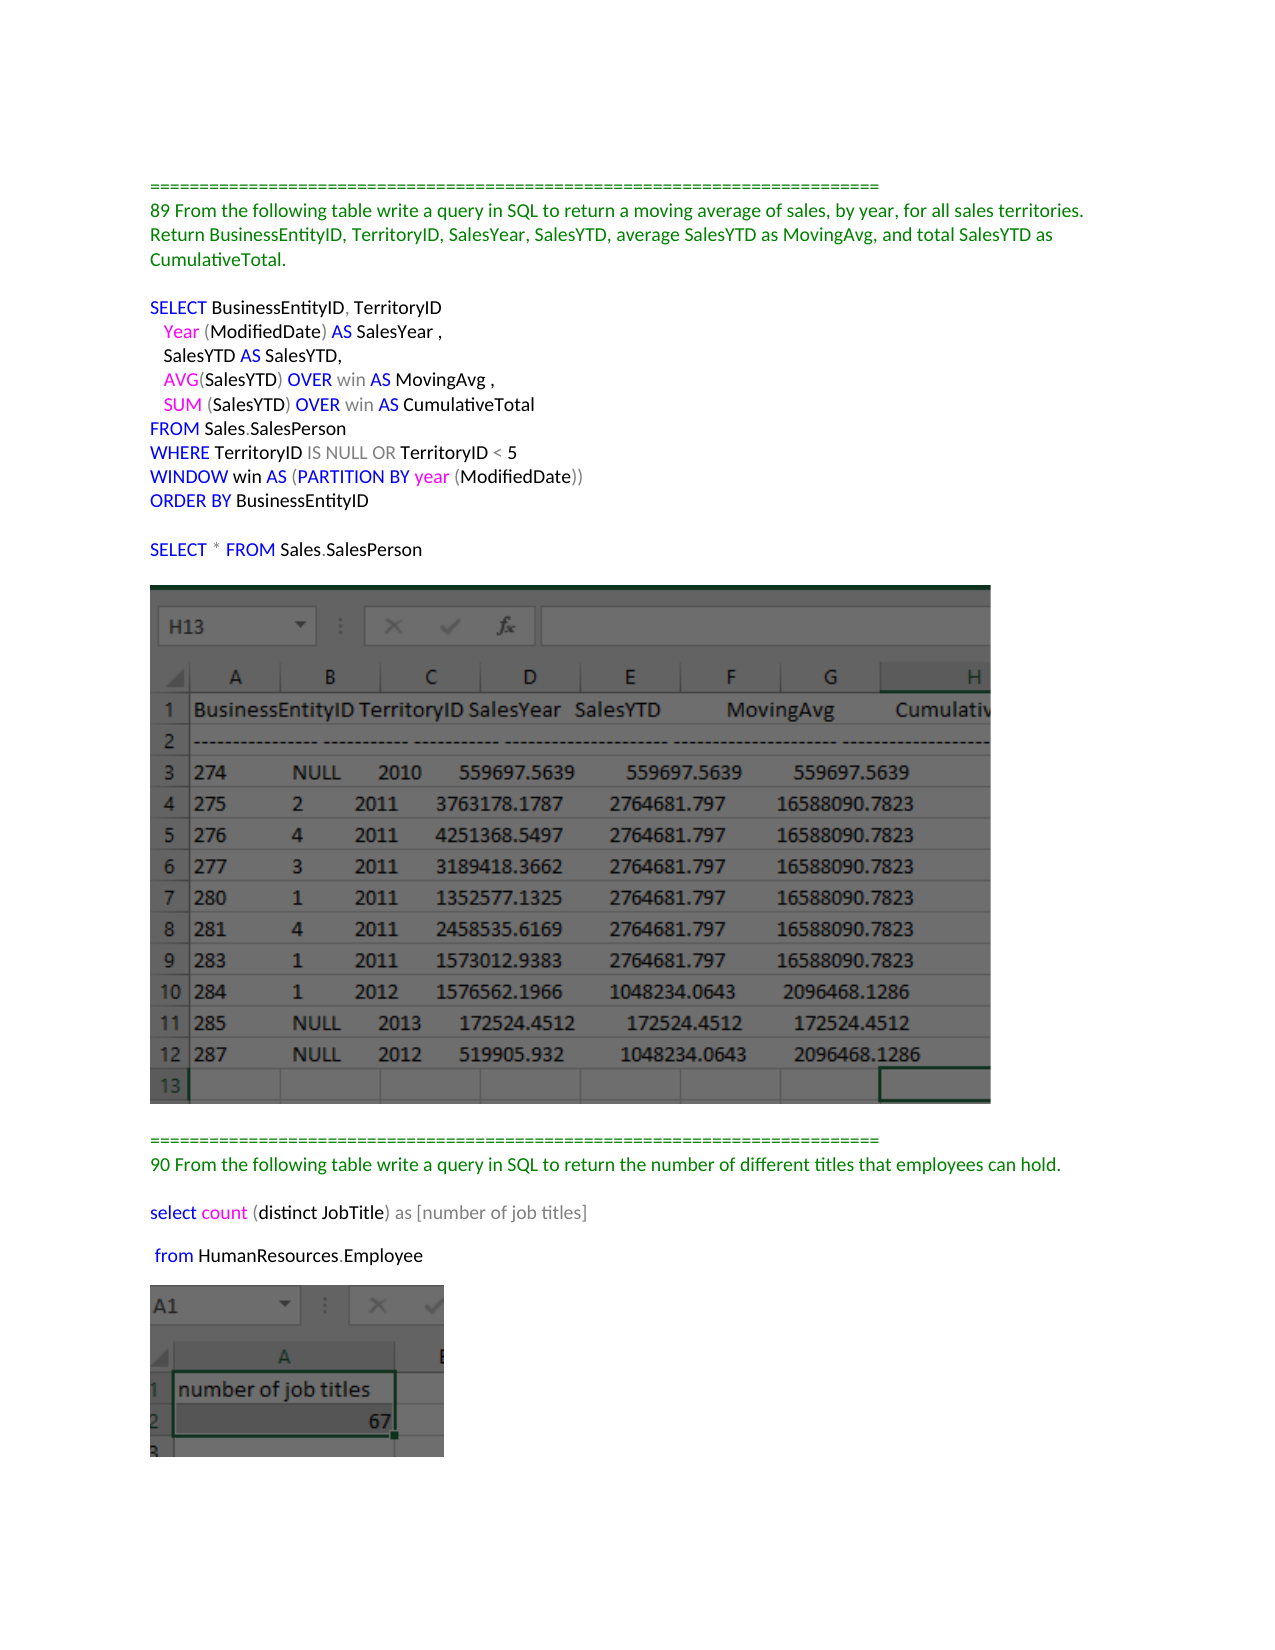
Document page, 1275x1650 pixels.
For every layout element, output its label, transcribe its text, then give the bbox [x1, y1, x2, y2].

text ORDER BY BusinessEntityID [150, 488, 1125, 512]
text FROM Sales.SalesPerson [150, 416, 1125, 440]
picture [150, 1285, 444, 1457]
text 90 From the following table write a query in SQL to return the number of different titles that employees can hold. [150, 1152, 1125, 1176]
text ========================================================================== [150, 1128, 1125, 1152]
picture [150, 585, 991, 1104]
text SUM (SalesYTD) OVER win AS CumulativeTotal [150, 392, 1125, 416]
text ========================================================================== [150, 174, 1125, 198]
text AVG(SalesYTD) OVER win AS MovingAvg , [150, 367, 1125, 392]
text WHERE TerritoryID IS NULL OR TerritoryID < 5 [150, 440, 1125, 464]
text select count (distinct JobTitle) as [number of job titles] [150, 1200, 1125, 1224]
text WINDOW win AS (PARTITION BY year (ModifiedDate)) [150, 464, 1125, 488]
text from HumanResources.Employee [150, 1243, 1125, 1267]
text Return BusinessEntityID, TerritoryID, SalesYear, SalesYTD, average SalesYTD as MovingAvg, and total SalesYTD as CumulativeTotal. [150, 222, 1125, 271]
text SELECT * FROM Sales.SalesPerson [150, 537, 1125, 561]
text Year (ModifiedDate) AS SalesYear , [150, 319, 1125, 343]
text SalesYTD AS SalesYTD, [150, 343, 1125, 367]
text 89 From the following table write a query in SQL to return a moving average of sales, by year, for all sales territories. [150, 198, 1125, 222]
text SELECT BusinessEntityID, TerritoryID [150, 295, 1125, 319]
